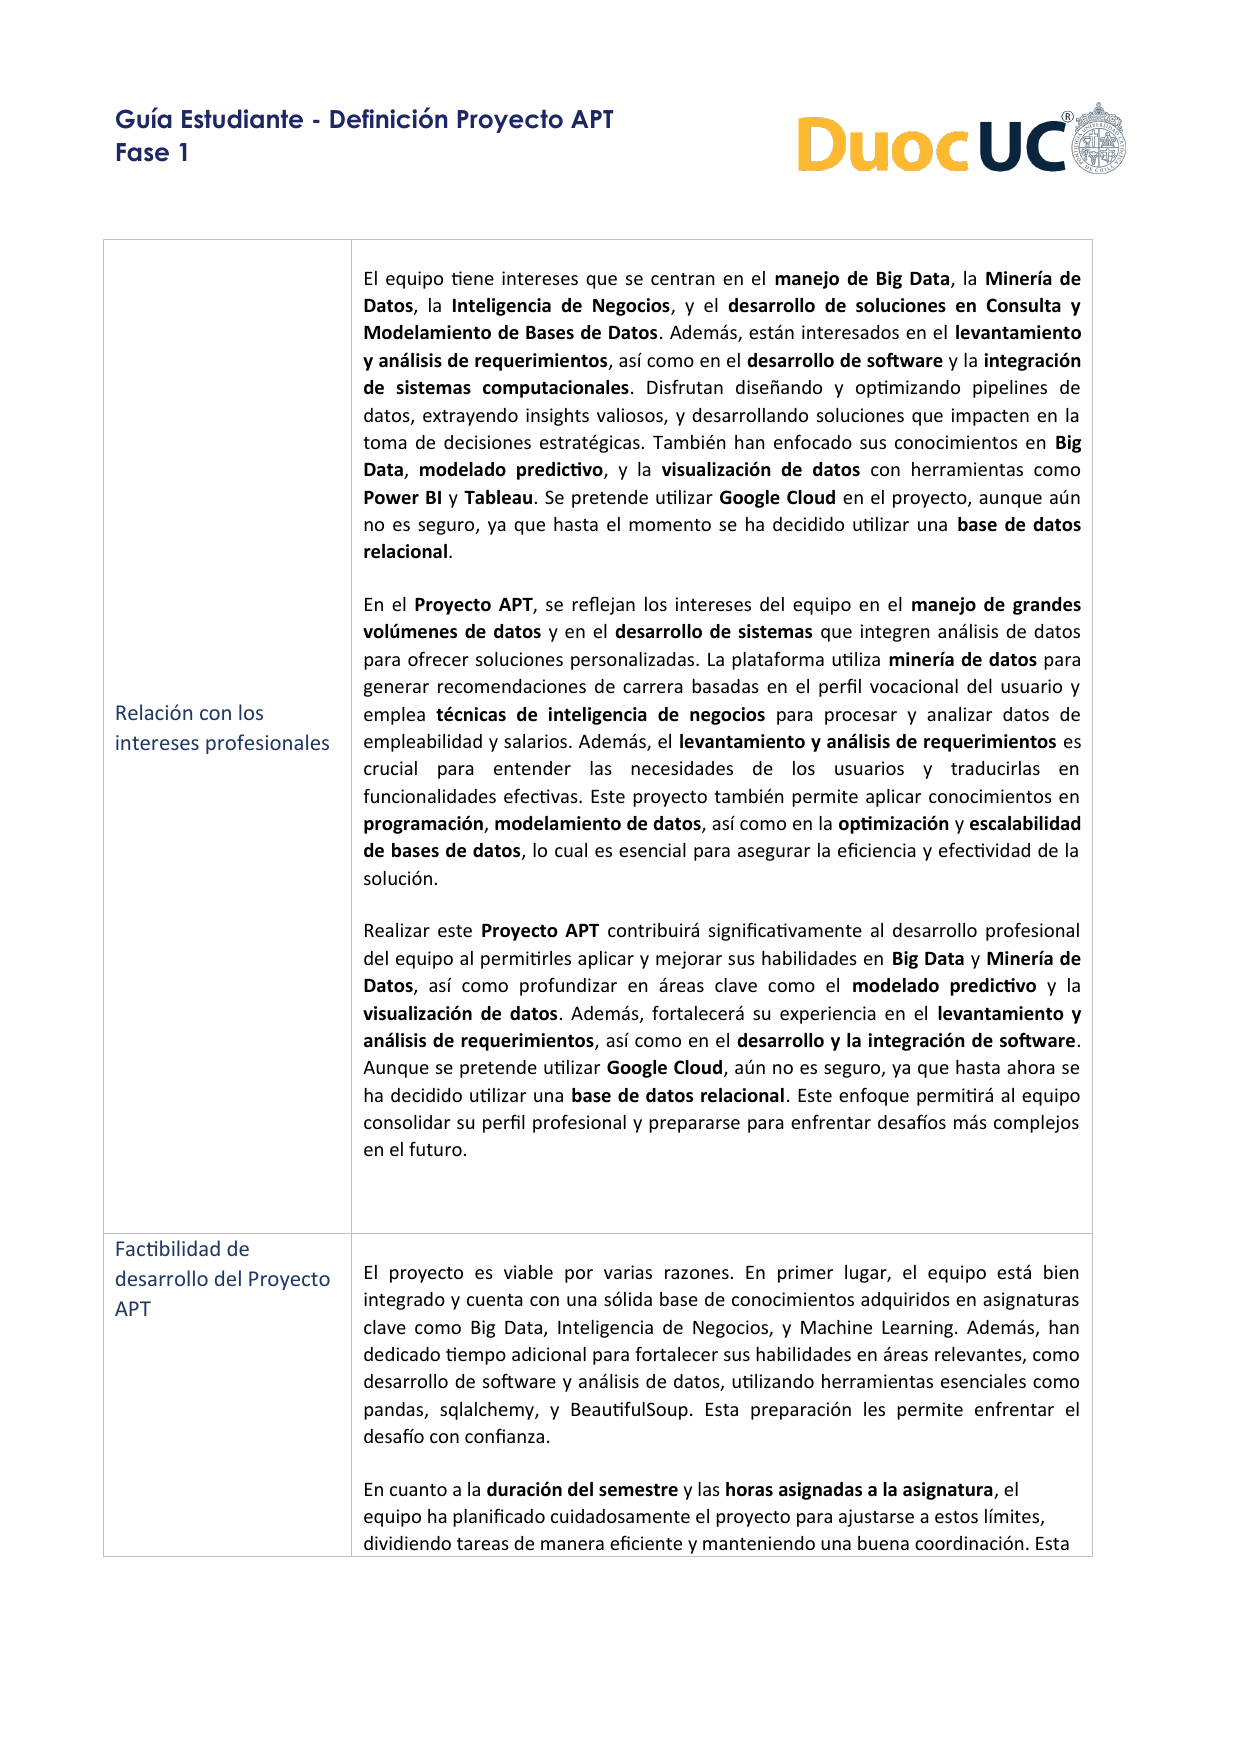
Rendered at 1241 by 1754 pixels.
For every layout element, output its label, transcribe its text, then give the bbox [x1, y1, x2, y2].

picture [798, 102, 1126, 174]
table_cell El equipo tiene intereses que se centran en el manejo de Big Data, la Minería de Datos, la Inteligencia de Negocios, y el desarrollo de soluciones en Consulta y Modelamiento de Bases de Datos. Además, están interesados en el levantamiento y análisis de requerimientos, así como en el desarrollo de software y la integración de sistemas computacionales. Disfrutan diseñando y optimizando pipelines de datos, extrayendo insights valiosos, y desarrollando soluciones que impacten en la toma de decisiones estratégicas. También han enfocado sus conocimientos en Big Data, modelado predictivo, y la visualización de datos con herramientas como Power BI y Tableau. Se pretende utilizar Google Cloud en el proyecto, aunque aún no es seguro, ya que hasta el momento se ha decidido utilizar una base de datos relacional. En el Proyecto APT, se reflejan los intereses del equipo en el manejo de grandes volúmenes de datos y en el desarrollo de sistemas que integren análisis de datos para ofrecer soluciones personalizadas. La plataforma utiliza minería de datos para generar recomendaciones de carrera basadas en el perfil vocacional del usuario y emplea técnicas de inteligencia de negocios para procesar y analizar datos de empleabilidad y salarios. Además, el levantamiento y análisis de requerimientos es crucial para entender las necesidades de los usuarios y traducirlas en funcionalidades efectivas. Este proyecto también permite aplicar conocimientos en programación, modelamiento de datos, así como en la optimización y escalabilidad de bases de datos, lo cual es esencial para asegurar la eficiencia y efectividad de la solución. Realizar este Proyecto APT contribuirá significativamente al desarrollo profesional del equipo al permitirles aplicar y mejorar sus habilidades en Big Data y Minería de Datos, así como profundizar en áreas clave como el modelado predictivo y la visualización de datos. Además, fortalecerá su experiencia en el levantamiento y análisis de requerimientos, así como en el desarrollo y la integración de software. Aunque se pretende utilizar Google Cloud, aún no es seguro, ya que hasta ahora se ha decidido utilizar una base de datos relacional. Este enfoque permitirá al equipo consolidar su perfil profesional y prepararse para enfrentar desafíos más complejos en el futuro. [352, 240, 1092, 1233]
table_cell Relación con los intereses profesionales [104, 240, 351, 1233]
table_cell Factibilidad de desarrollo del Proyecto APT [104, 1234, 351, 1556]
